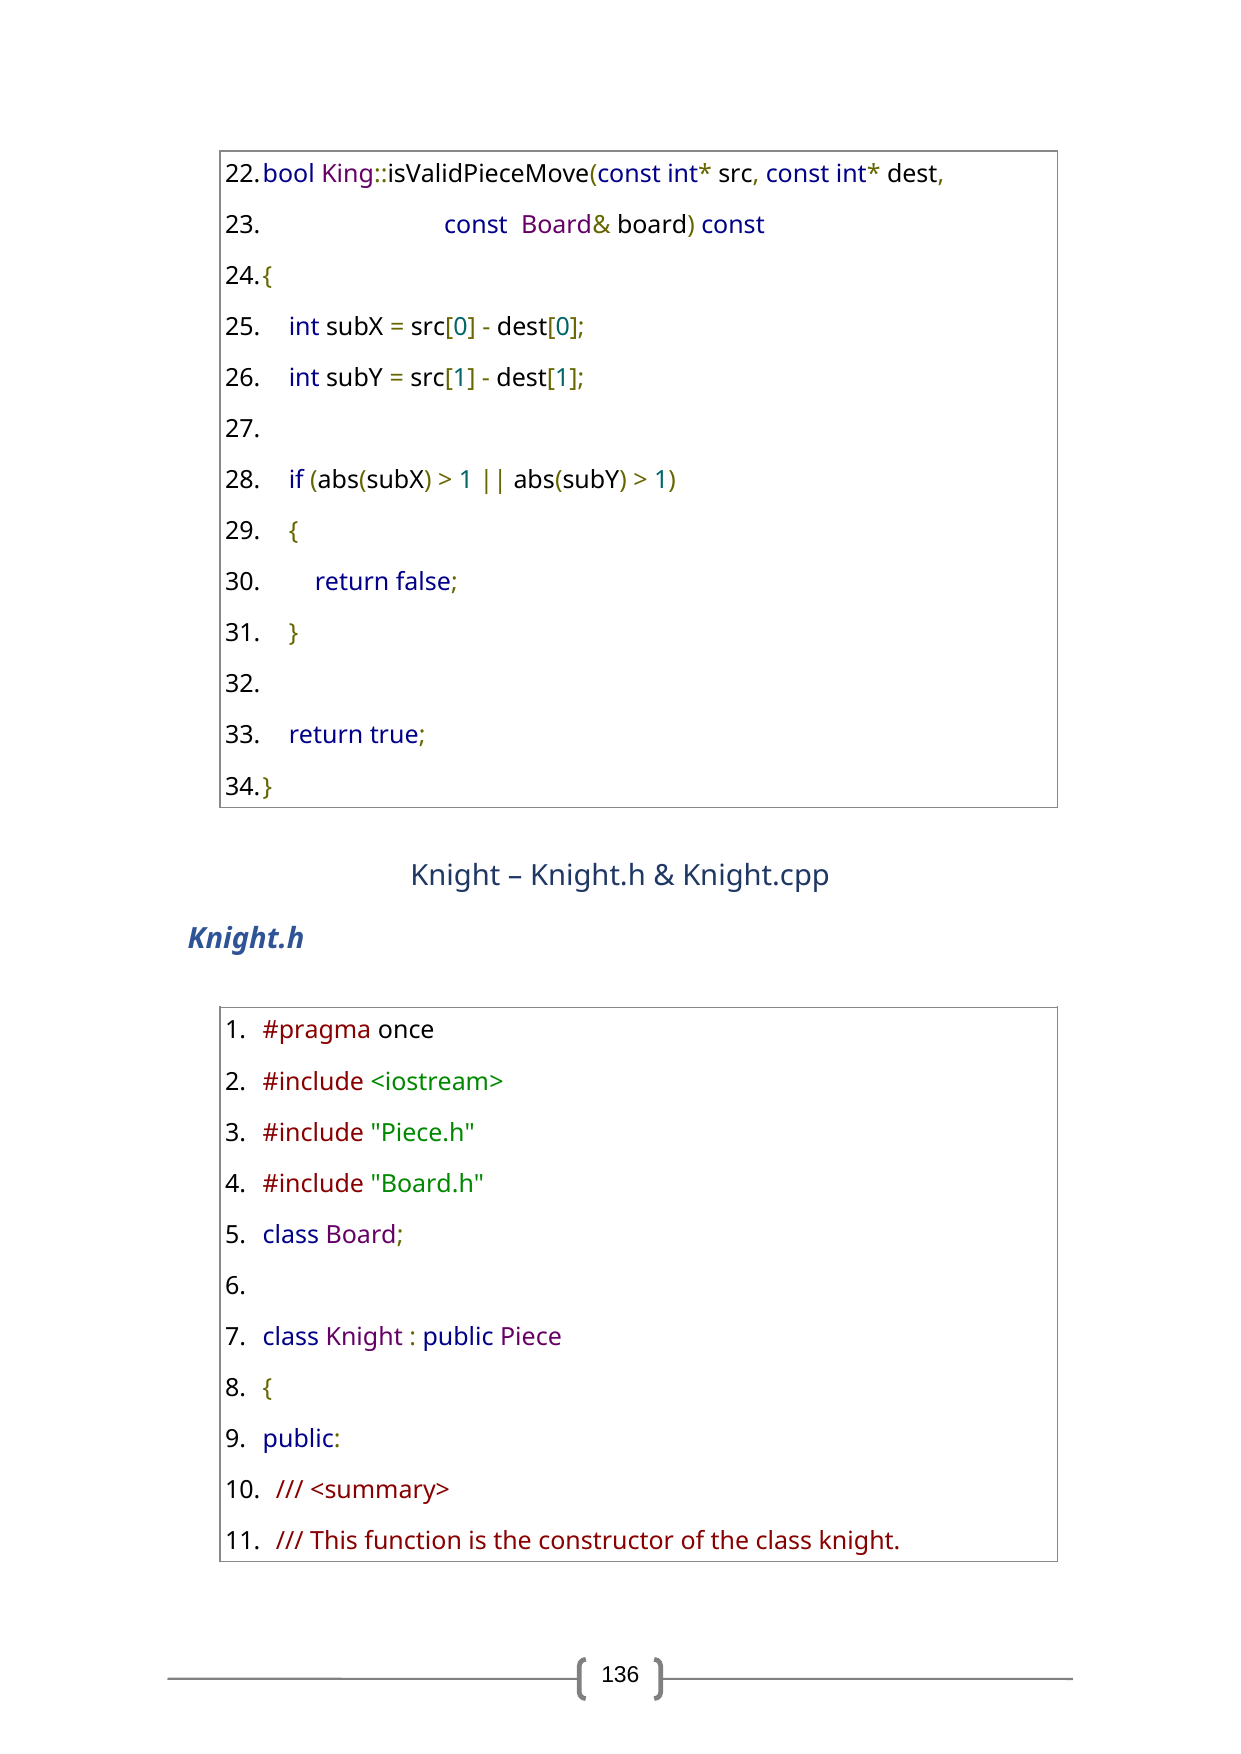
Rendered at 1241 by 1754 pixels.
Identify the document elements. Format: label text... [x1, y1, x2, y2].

subtitle Knight.h [187, 918, 1053, 957]
list int subY = src[1] - dest[1]; [221, 354, 1057, 394]
list class Board; [221, 1211, 1057, 1250]
list int subX = src[0] - dest[0]; [221, 303, 1057, 343]
list return true; [221, 711, 1057, 751]
list { [221, 1364, 1057, 1403]
list if (abs(subX) > 1 || abs(subY) > 1) [221, 456, 1057, 496]
list bool King::isValidPieceMove(const int* src, const int* dest, [221, 152, 1057, 190]
list #include "Piece.h" [221, 1108, 1057, 1148]
list public: [221, 1415, 1057, 1454]
list } [221, 762, 1057, 807]
list /// <summary> [221, 1466, 1057, 1506]
list #include "Board.h" [221, 1159, 1057, 1199]
list { [221, 507, 1057, 547]
list class Knight : public Piece [221, 1313, 1057, 1352]
list const Board& board) const [221, 201, 1057, 241]
list /// This function is the constructor of the class knight. [221, 1517, 1057, 1561]
subtitle Knight – Knight.h & Knight.cpp [187, 854, 1053, 894]
list return false; [221, 558, 1057, 598]
list #include <iostream> [221, 1057, 1057, 1097]
list #pragma once [221, 1008, 1057, 1046]
list { [221, 252, 1057, 292]
list } [221, 609, 1057, 649]
